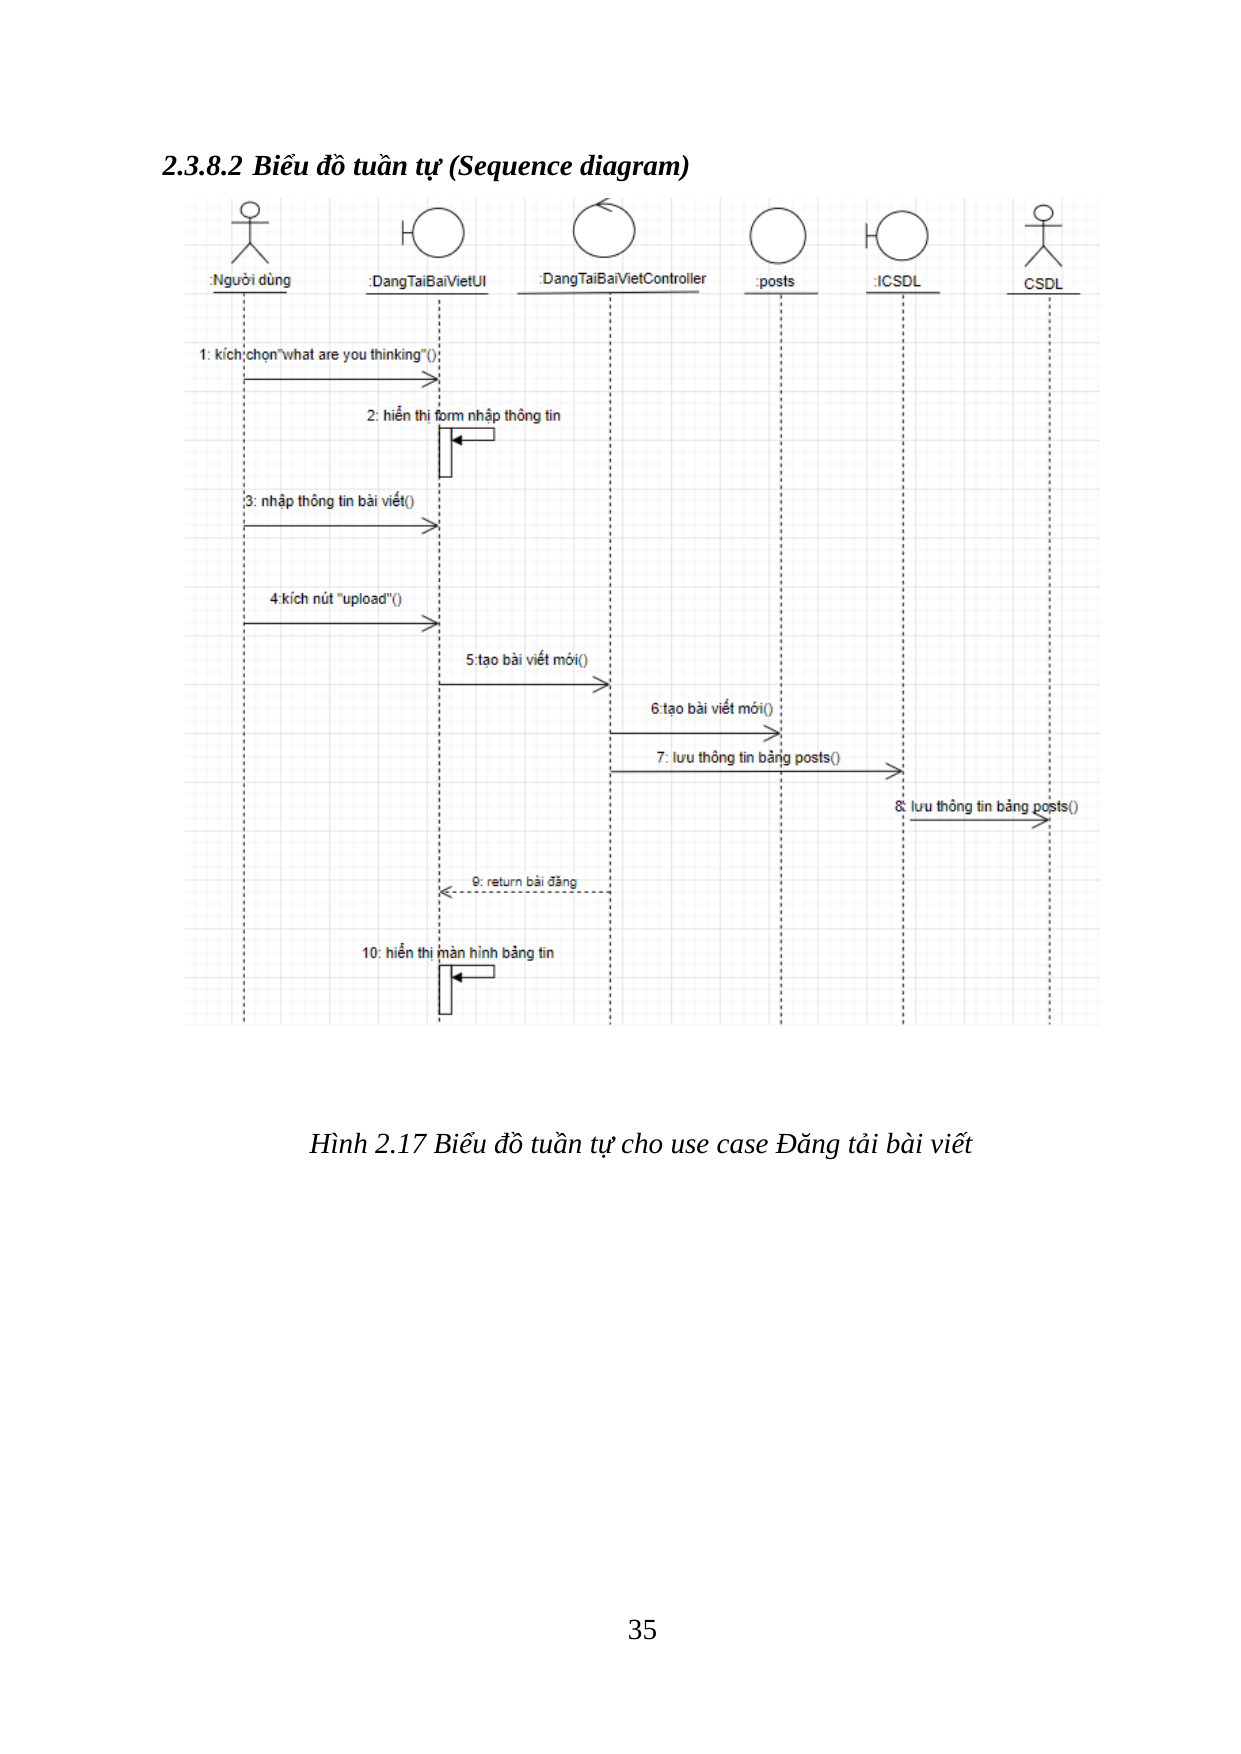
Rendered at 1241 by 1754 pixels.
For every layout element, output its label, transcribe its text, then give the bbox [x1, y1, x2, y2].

subtitle Biểu đồ tuần tự (Sequence diagram) [162, 148, 1122, 181]
picture [184, 198, 1100, 1026]
